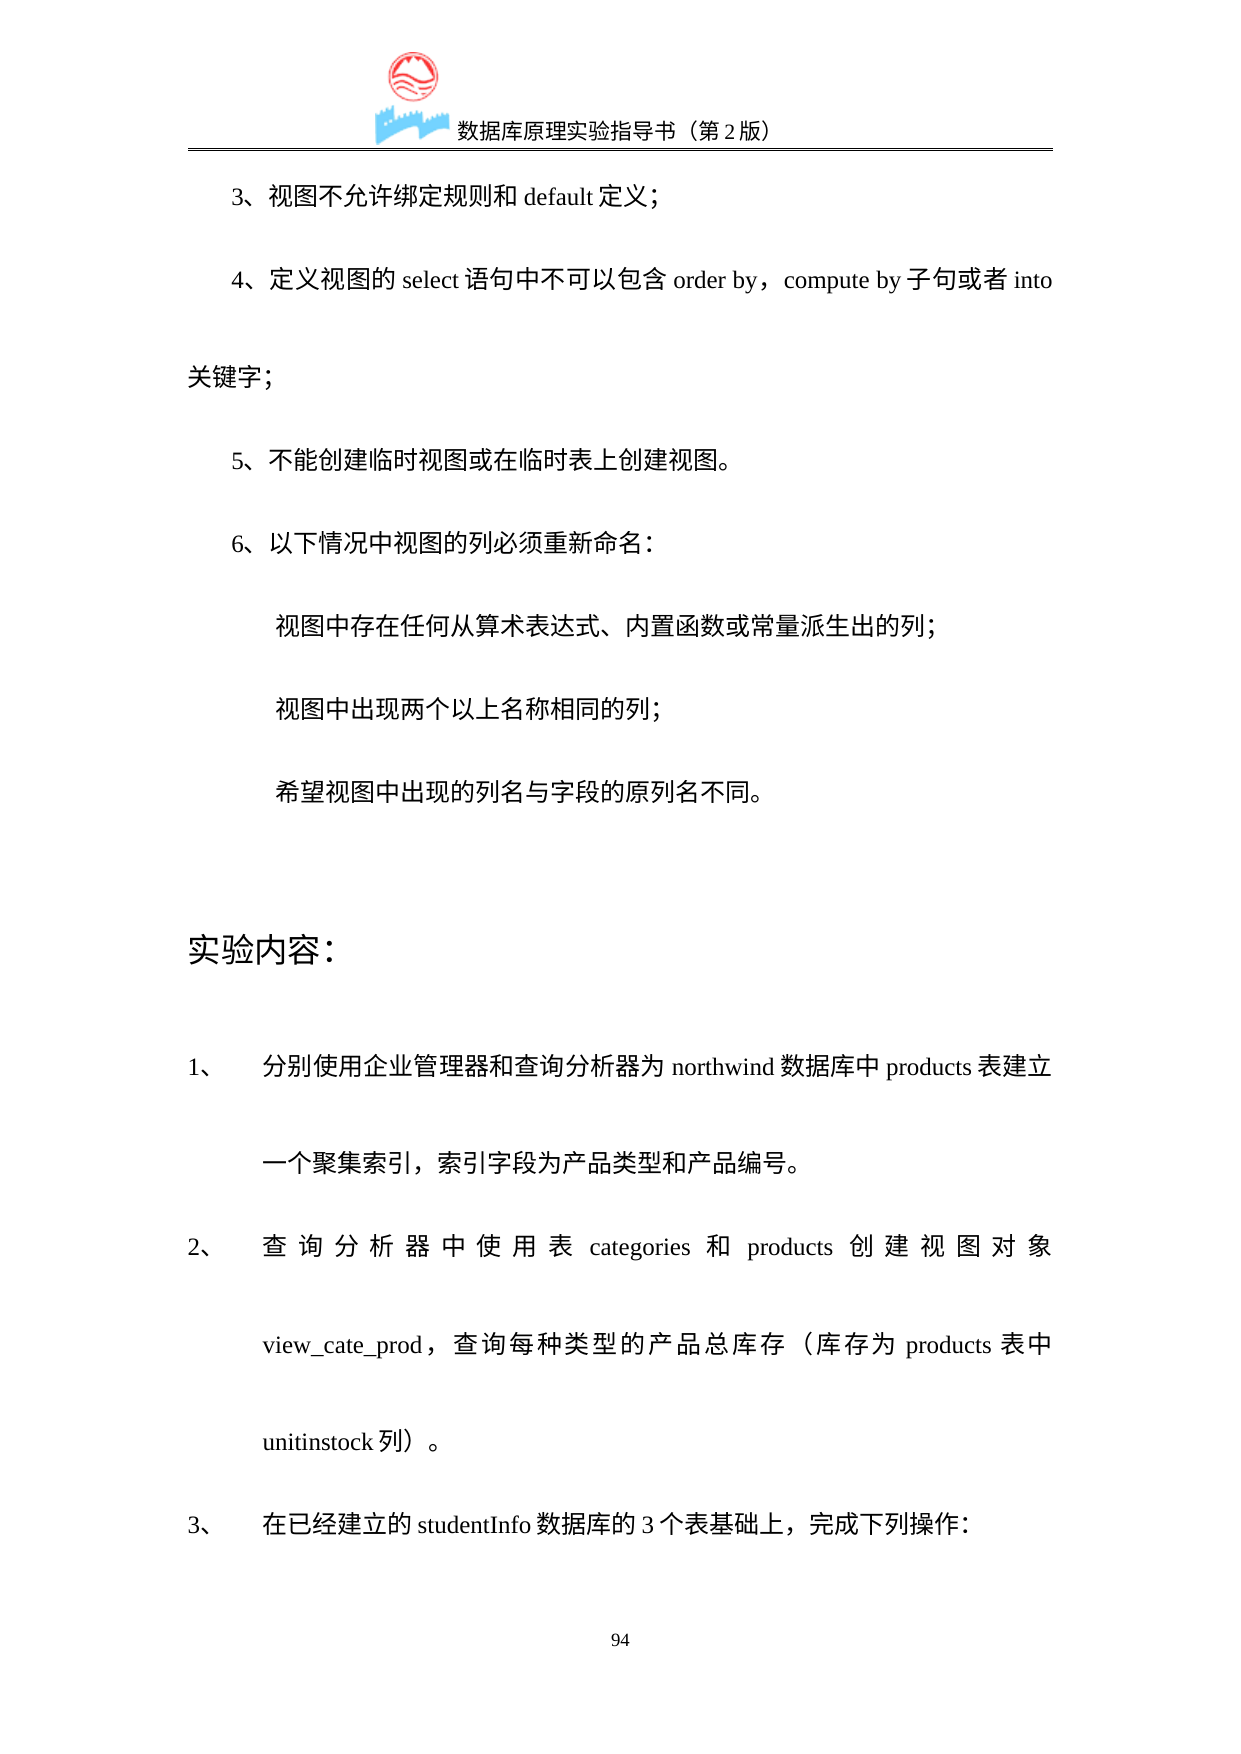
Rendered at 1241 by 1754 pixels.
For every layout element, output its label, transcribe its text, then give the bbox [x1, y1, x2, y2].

text 6、以下情况中视图的列必须重新命名： [187, 509, 1053, 574]
text 5、不能创建临时视图或在临时表上创建视图。 [187, 426, 1053, 491]
text 视图中存在任何从算术表达式、内置函数或常量派生出的列； [187, 592, 1053, 657]
list 在已经建立的studentInfo数据库的3个表基础上，完成下列操作： [187, 1491, 1053, 1556]
list 查询分析器中使用表categories和products创建视图对象view_cate_prod，查询每种类型的产品总库存（库存为products表中unitinstock列）。 [187, 1212, 1053, 1472]
text 希望视图中出现的列名与字段的原列名不同。 [187, 758, 1053, 823]
text 4、定义视图的select语句中不可以包含order by，compute by子句或者into关键字； [187, 245, 1053, 408]
list 分别使用企业管理器和查询分析器为northwind数据库中products表建立一个聚集索引，索引字段为产品类型和产品编号。 [187, 1032, 1053, 1194]
picture [375, 52, 451, 145]
text 3、视图不允许绑定规则和default定义； [187, 162, 1053, 227]
subtitle 实验内容： [187, 916, 1053, 981]
text 视图中出现两个以上名称相同的列； [187, 675, 1053, 740]
